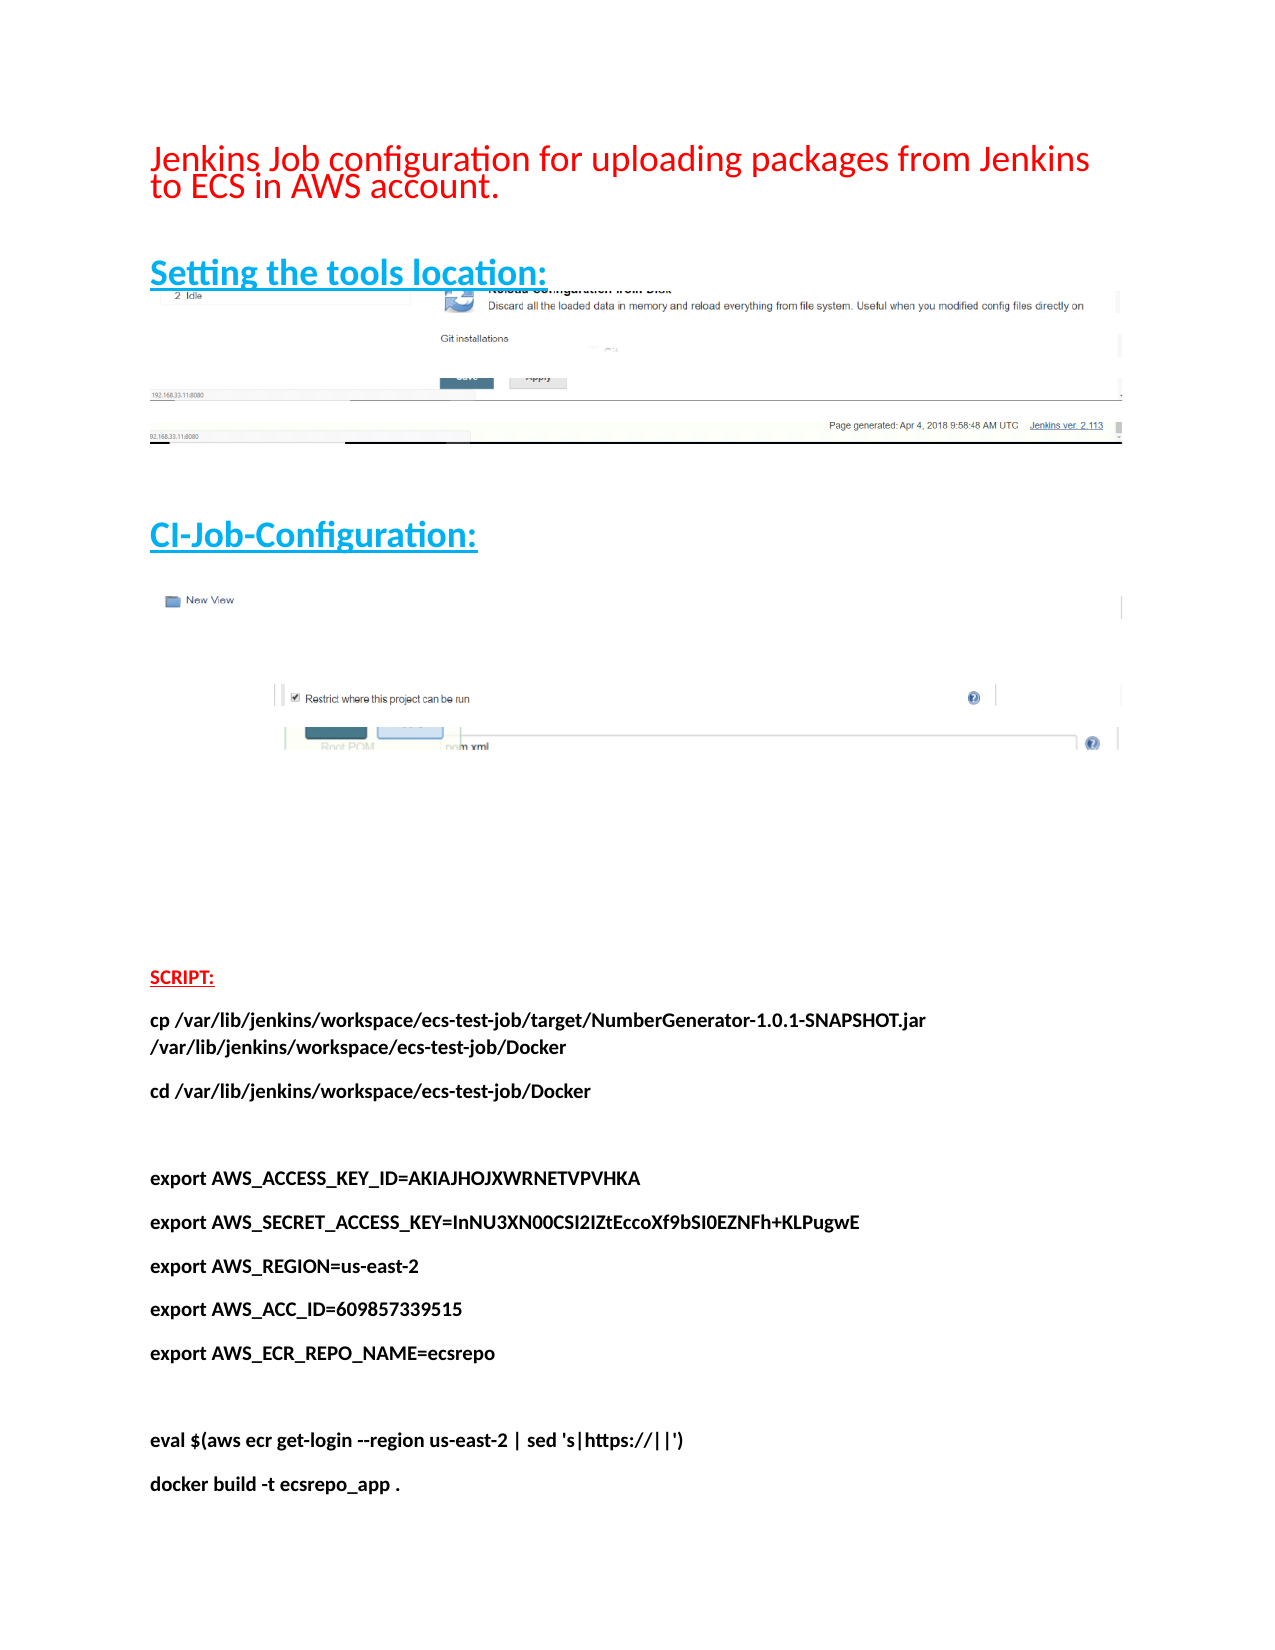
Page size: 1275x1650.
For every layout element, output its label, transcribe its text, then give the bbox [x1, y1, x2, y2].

text cd /var/lib/jenkins/workspace/ecs-test-job/Docker [150, 1077, 1125, 1104]
text export AWS_REGION=us-east-2 [150, 1251, 1125, 1278]
text CI-Job-Configuration: [150, 526, 1125, 553]
text export AWS_ACC_ID=609857339515 [150, 1295, 1125, 1322]
text SCRIPT: [150, 963, 1125, 989]
text cp /var/lib/jenkins/workspace/ecs-test-job/target/NumberGenerator-1.0.1-SNAPSHOT.jar /var/lib/jenkins/workspace/ecs-test-job/Docker [150, 1006, 1125, 1060]
text export AWS_ECR_REPO_NAME=ecsrepo [150, 1339, 1125, 1366]
text eval $(aws ecr get-login --region us-east-2 | sed 's|https://||') [150, 1426, 1125, 1453]
text export AWS_ACCESS_KEY_ID=AKIAJHOJXWRNETVPVHKA [150, 1164, 1125, 1191]
text Jenkins Job configuration for uploading packages from Jenkins to ECS in AWS account. [150, 150, 1125, 204]
text Setting the tools location: [150, 264, 1125, 291]
text export AWS_SECRET_ACCESS_KEY=InNU3XN00CSI2IZtEccoXf9bSI0EZNFh+KLPugwE [150, 1208, 1125, 1235]
text docker build -t ecsrepo_app . [150, 1470, 1125, 1497]
